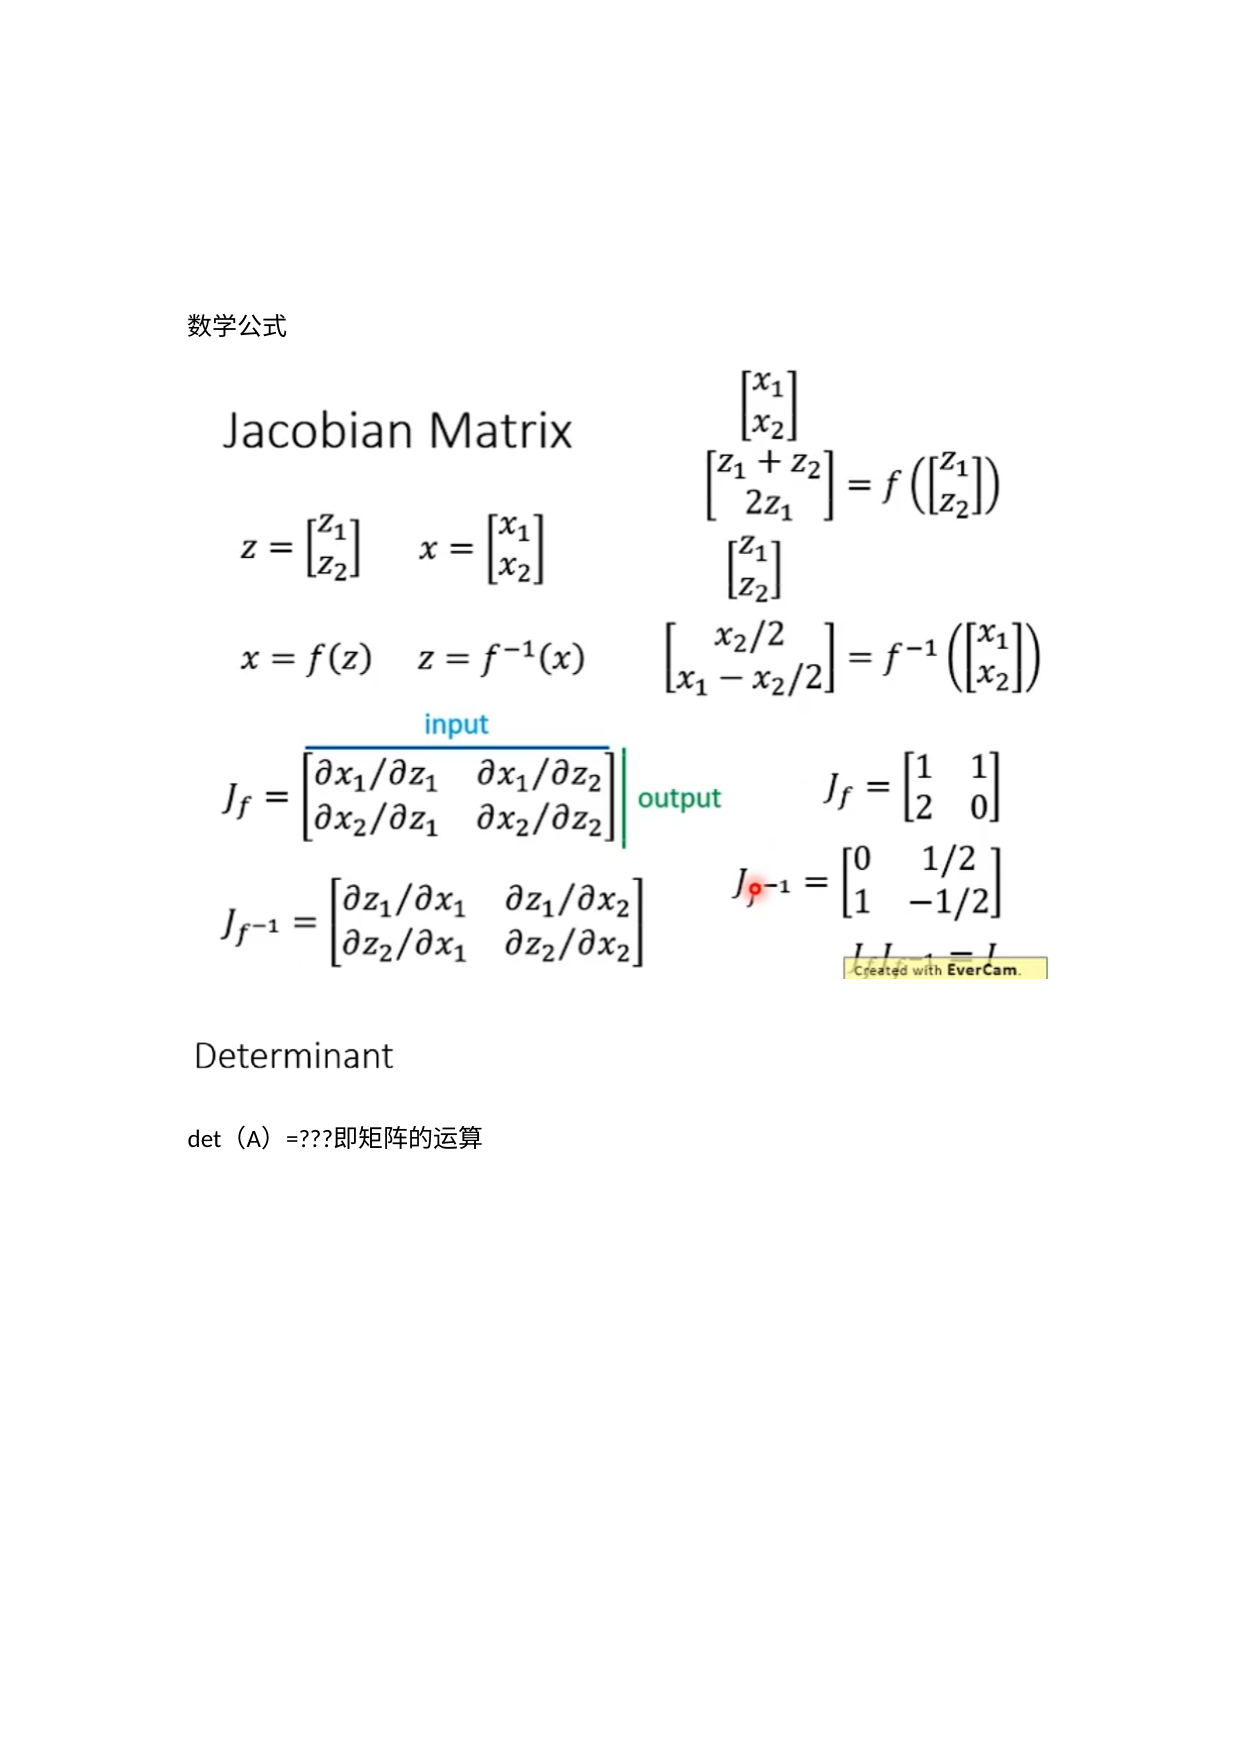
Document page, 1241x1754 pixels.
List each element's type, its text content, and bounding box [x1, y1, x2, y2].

picture [187, 357, 1053, 979]
list 数学公式 [187, 292, 1053, 357]
picture [187, 1039, 399, 1074]
list det（A）=???即矩阵的运算 [187, 1104, 1053, 1169]
